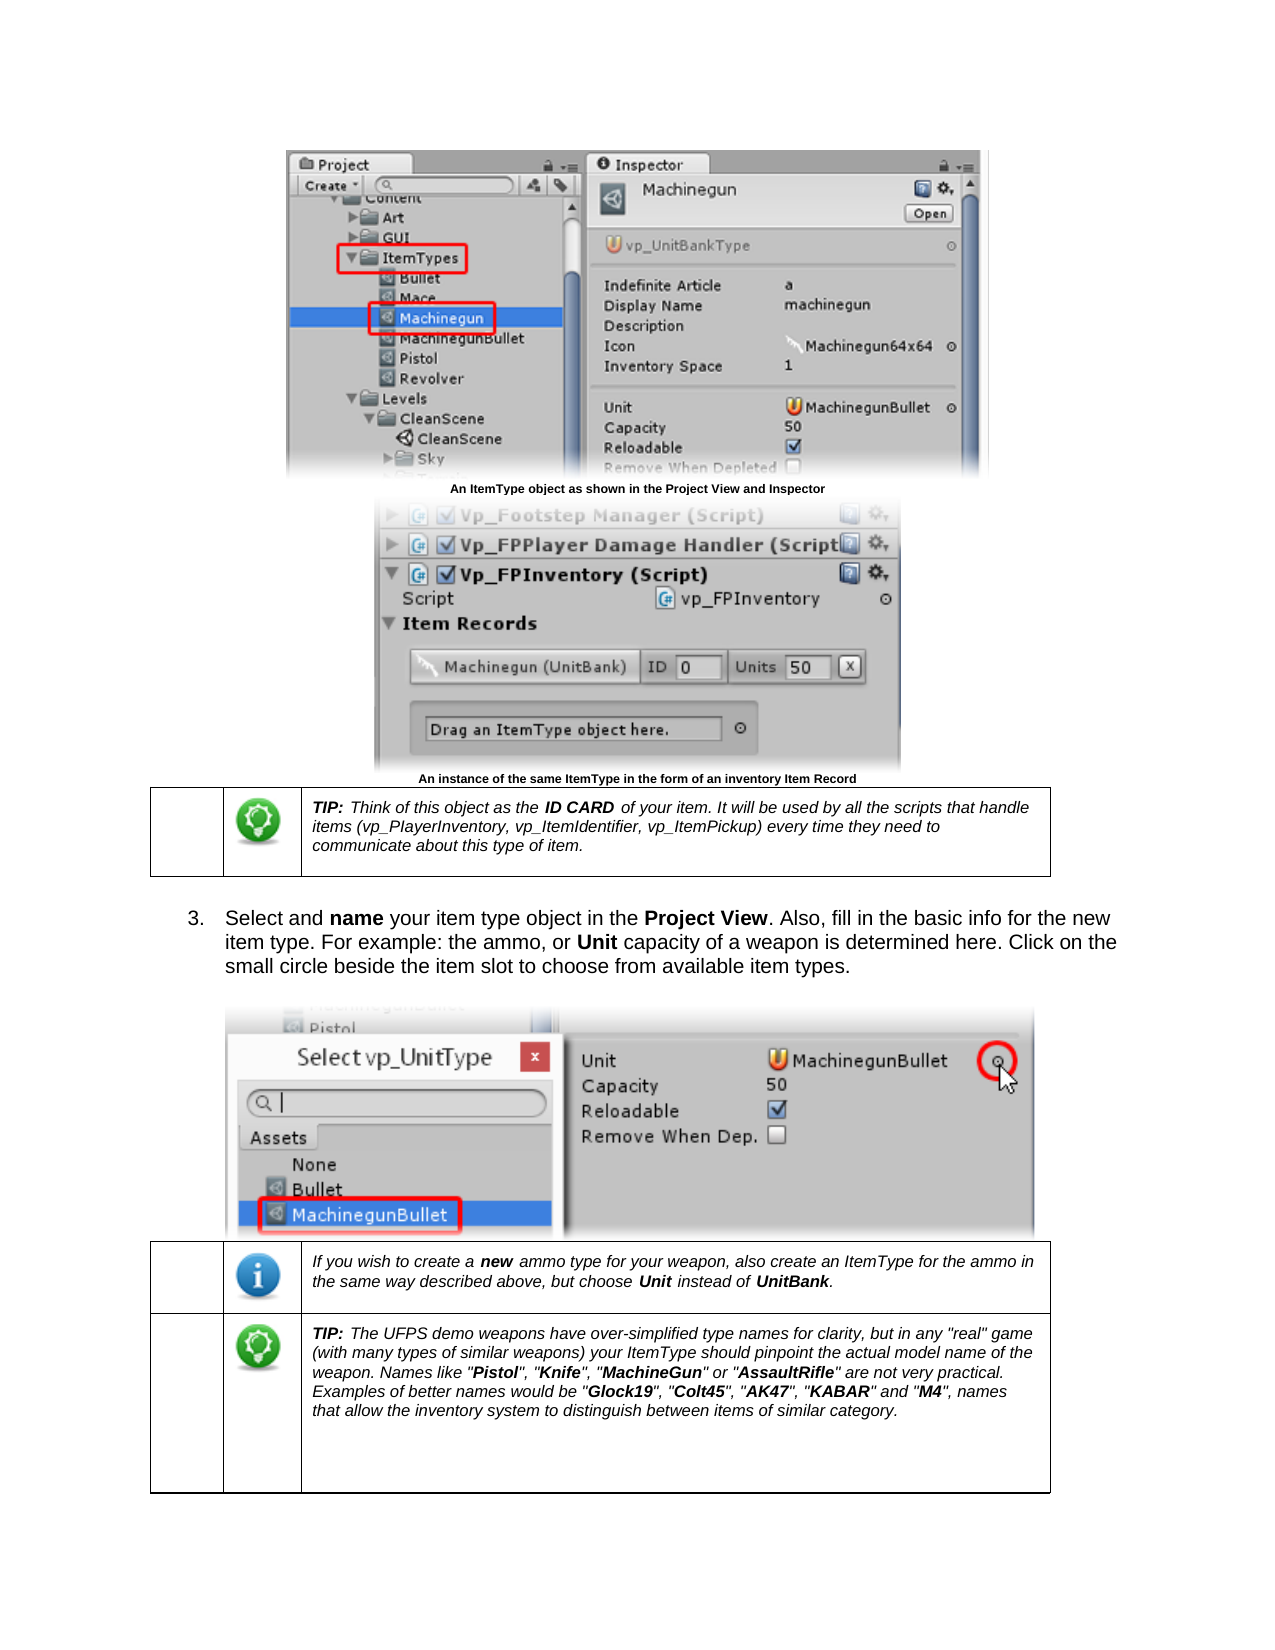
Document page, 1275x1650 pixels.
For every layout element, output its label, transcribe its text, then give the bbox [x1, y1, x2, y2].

picture [225, 1006, 1035, 1241]
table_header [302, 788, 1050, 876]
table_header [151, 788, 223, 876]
picture [233, 1324, 284, 1374]
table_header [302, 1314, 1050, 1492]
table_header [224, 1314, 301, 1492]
list Select and name your item type object in the Project View. Also, fill in the basic info for the new item type. For example: the ammo, or Unit capacity of a weapon is determined here. Click on the small circle beside the item slot to choose from available item types. [187, 906, 1125, 978]
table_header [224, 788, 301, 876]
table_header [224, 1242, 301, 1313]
picture [233, 1252, 284, 1303]
text An ItemType object as shown in the Project View and Inspector [150, 481, 1125, 496]
picture [286, 150, 989, 482]
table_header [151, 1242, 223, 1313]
text An instance of the same ItemType in the form of an inventory Item Record [150, 772, 1125, 787]
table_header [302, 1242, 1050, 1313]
picture [233, 797, 284, 848]
picture [374, 495, 901, 773]
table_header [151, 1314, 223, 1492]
